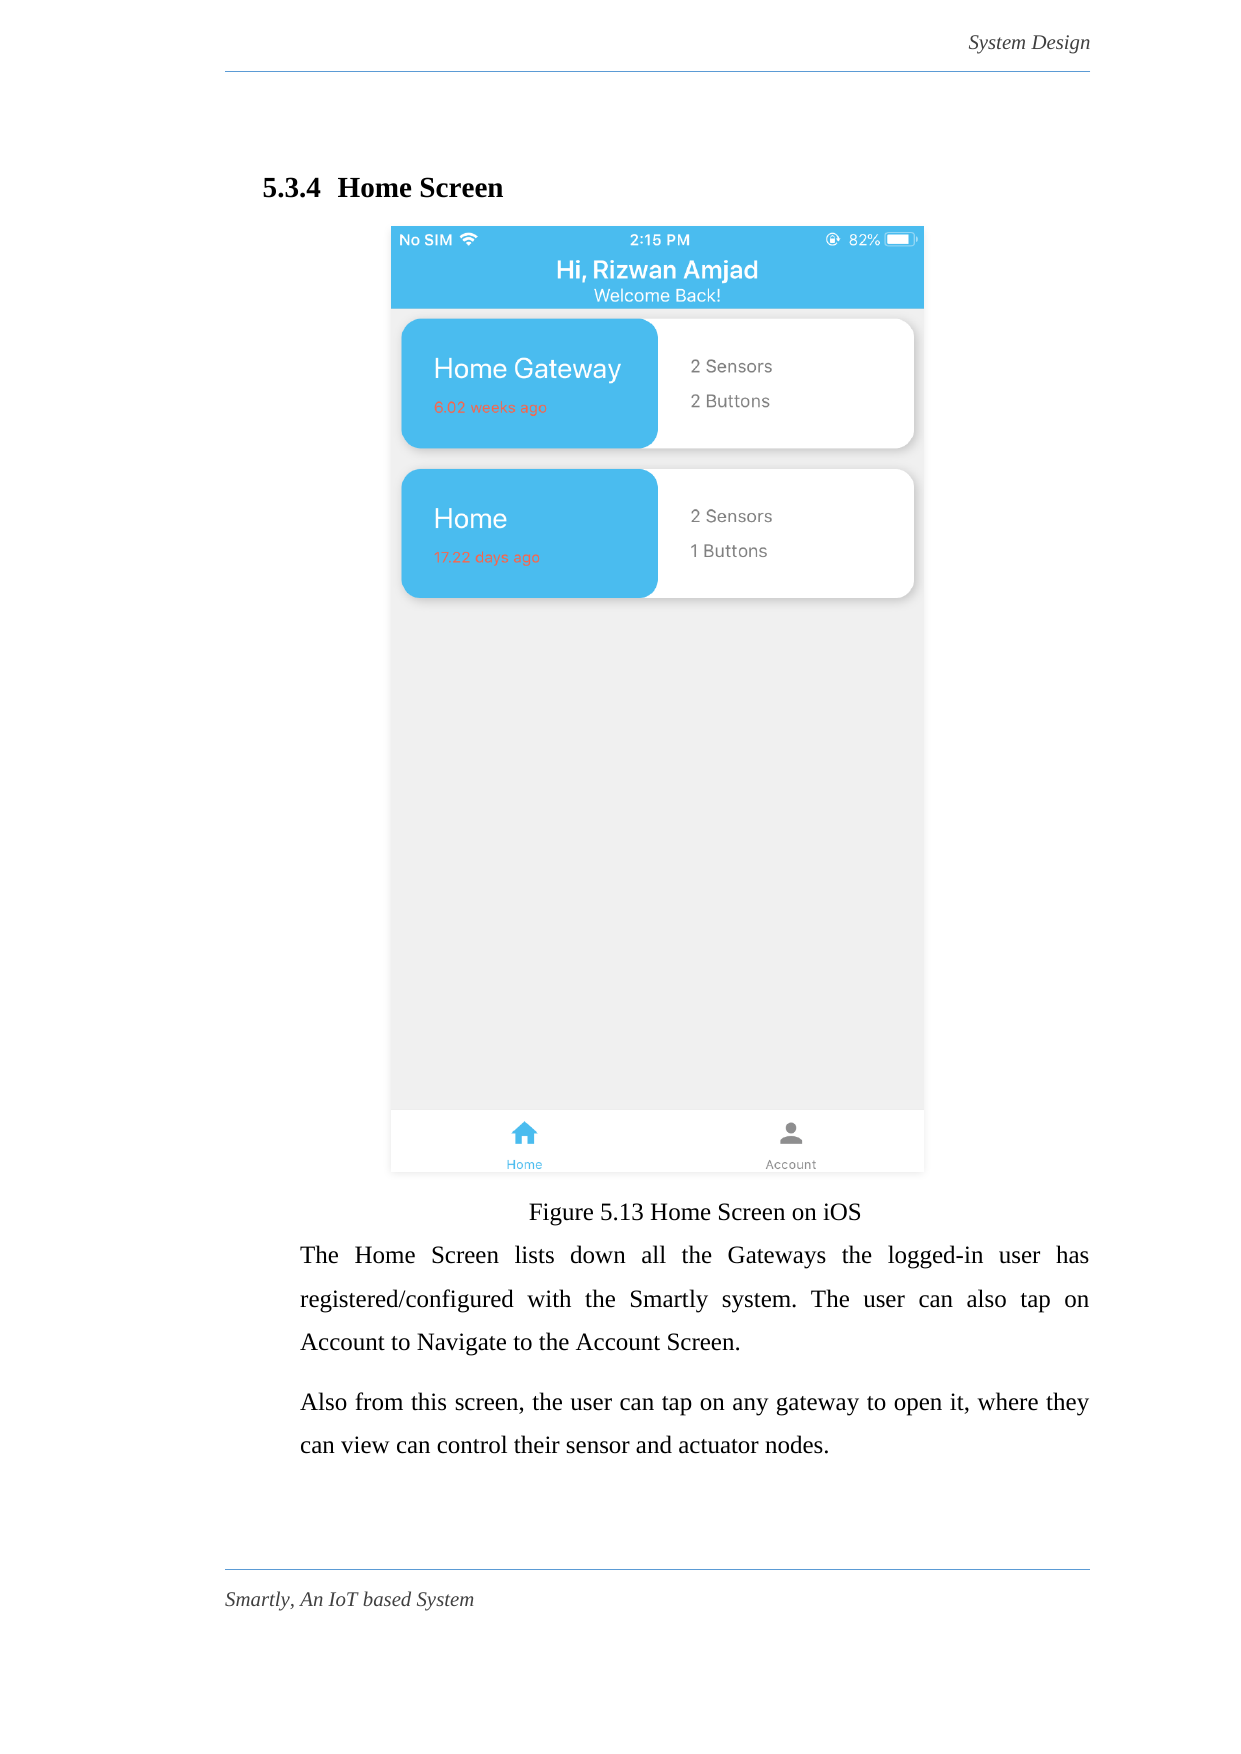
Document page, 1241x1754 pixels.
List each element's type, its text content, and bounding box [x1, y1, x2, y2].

text Figure 5.13 Home Screen on iOS [300, 1197, 1090, 1226]
text Also from this screen, the user can tap on any gateway to open it, where they can view can control their sensor and actuator nodes. [300, 1387, 1090, 1458]
list Home Screen [262, 170, 1090, 203]
text The Home Screen lists down all the Gateways the logged-in user has registered/configured with the Smartly system. The user can also tap on Account to Navigate to the Account Screen. [300, 1241, 1090, 1356]
picture [391, 226, 924, 1172]
